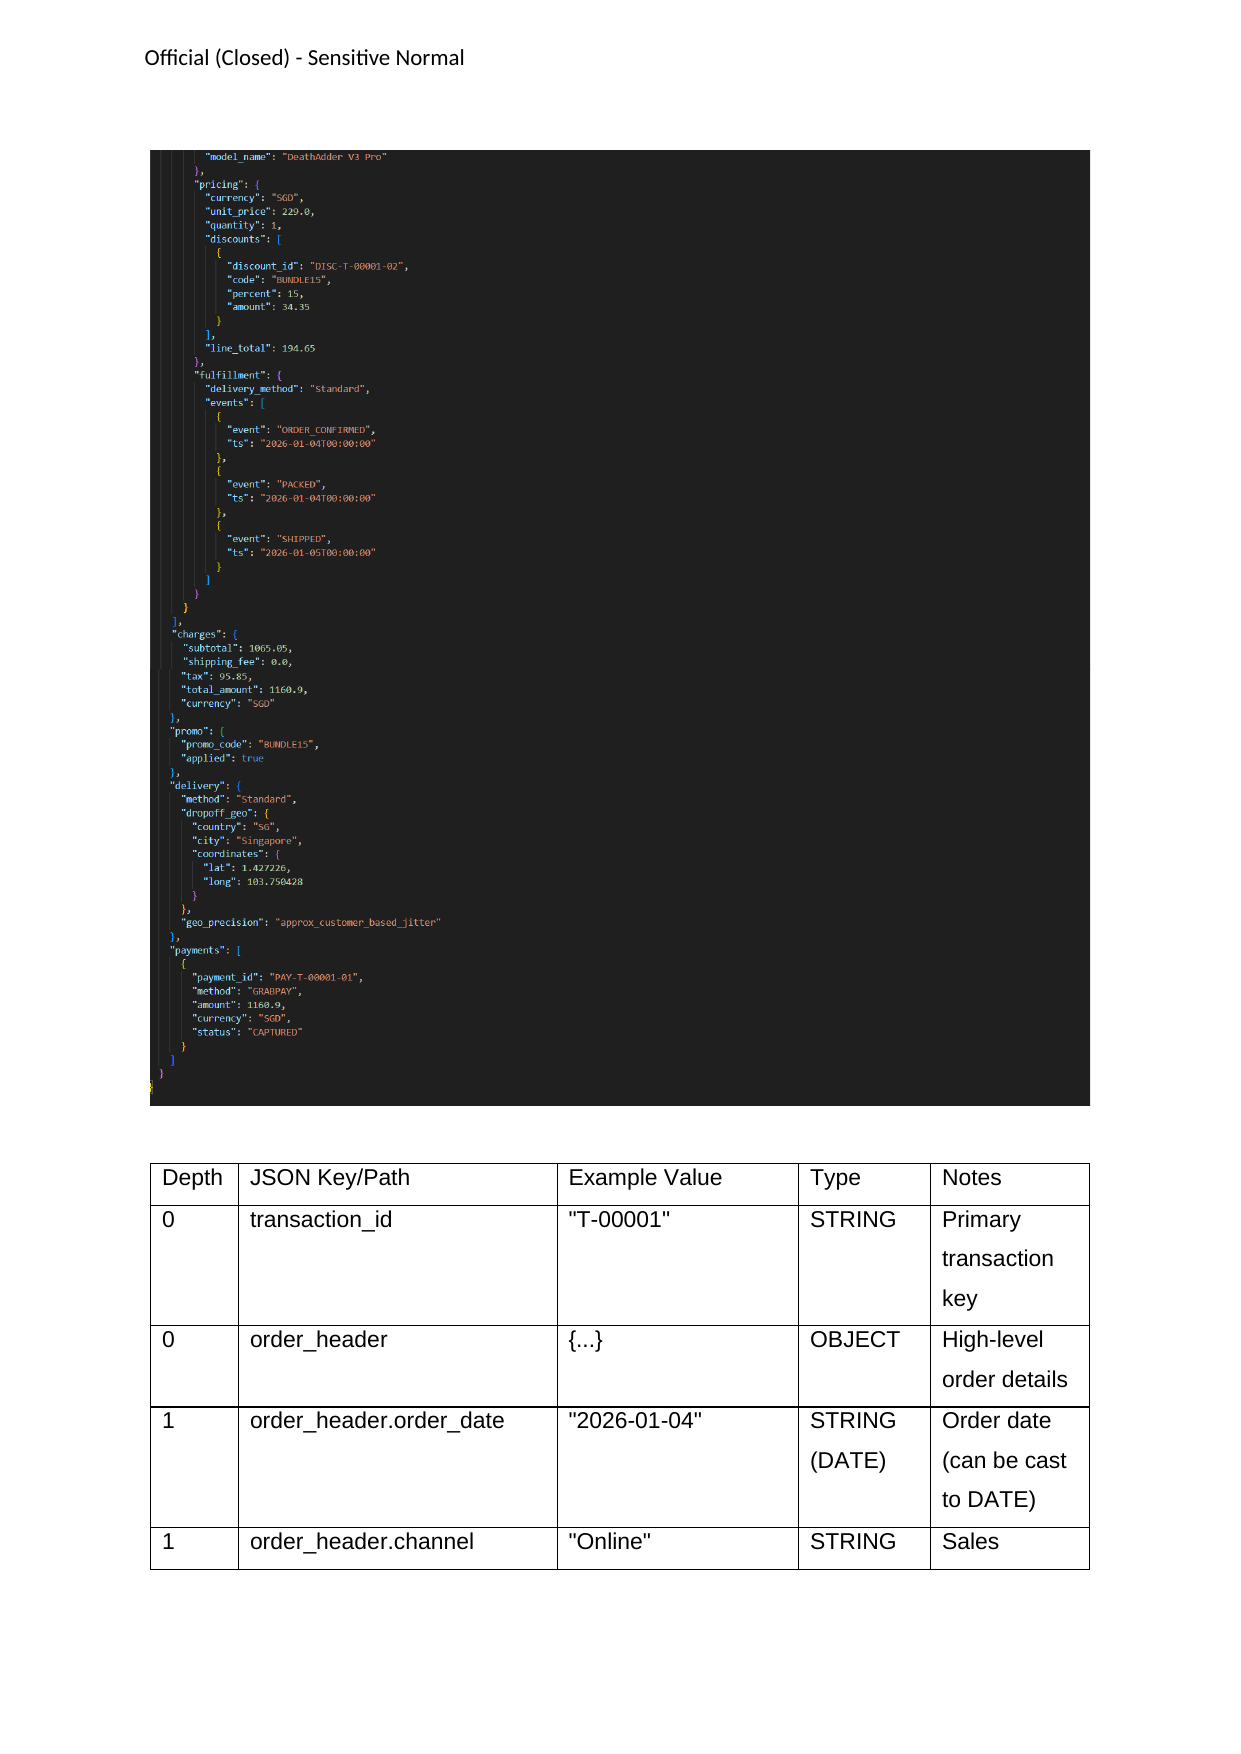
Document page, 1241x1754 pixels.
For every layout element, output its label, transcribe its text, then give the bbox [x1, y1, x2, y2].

table_header JSON Key/Path [239, 1164, 557, 1204]
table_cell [239, 1528, 557, 1569]
table_header Notes [931, 1164, 1089, 1204]
table_cell STRING [799, 1528, 930, 1569]
table_cell 0 [151, 1326, 238, 1406]
table_cell 1 [151, 1528, 238, 1569]
table_cell "2026-01-04" [558, 1408, 798, 1527]
table_cell "T-00001" [558, 1206, 798, 1325]
table_header Depth [151, 1164, 238, 1204]
table_cell order_header [239, 1326, 557, 1406]
table_header Example Value [558, 1164, 798, 1204]
table_cell transaction_id [239, 1206, 557, 1325]
table_cell order_header.order_date [239, 1408, 557, 1527]
table_cell Order date (can be cast to DATE) [931, 1408, 1089, 1527]
table_header Type [799, 1164, 930, 1204]
table_cell STRING [799, 1206, 930, 1325]
table_cell STRING (DATE) [799, 1408, 930, 1527]
table_cell {...} [558, 1326, 798, 1406]
table_cell High-level order details [931, 1326, 1089, 1406]
picture [150, 150, 1091, 1106]
table_cell 1 [151, 1408, 238, 1527]
table_cell OBJECT [799, 1326, 930, 1406]
table_cell Primary transaction key [931, 1206, 1089, 1325]
table_cell 0 [151, 1206, 238, 1325]
table_cell Sales channel [931, 1528, 1089, 1569]
table_cell "Online" [558, 1528, 798, 1569]
